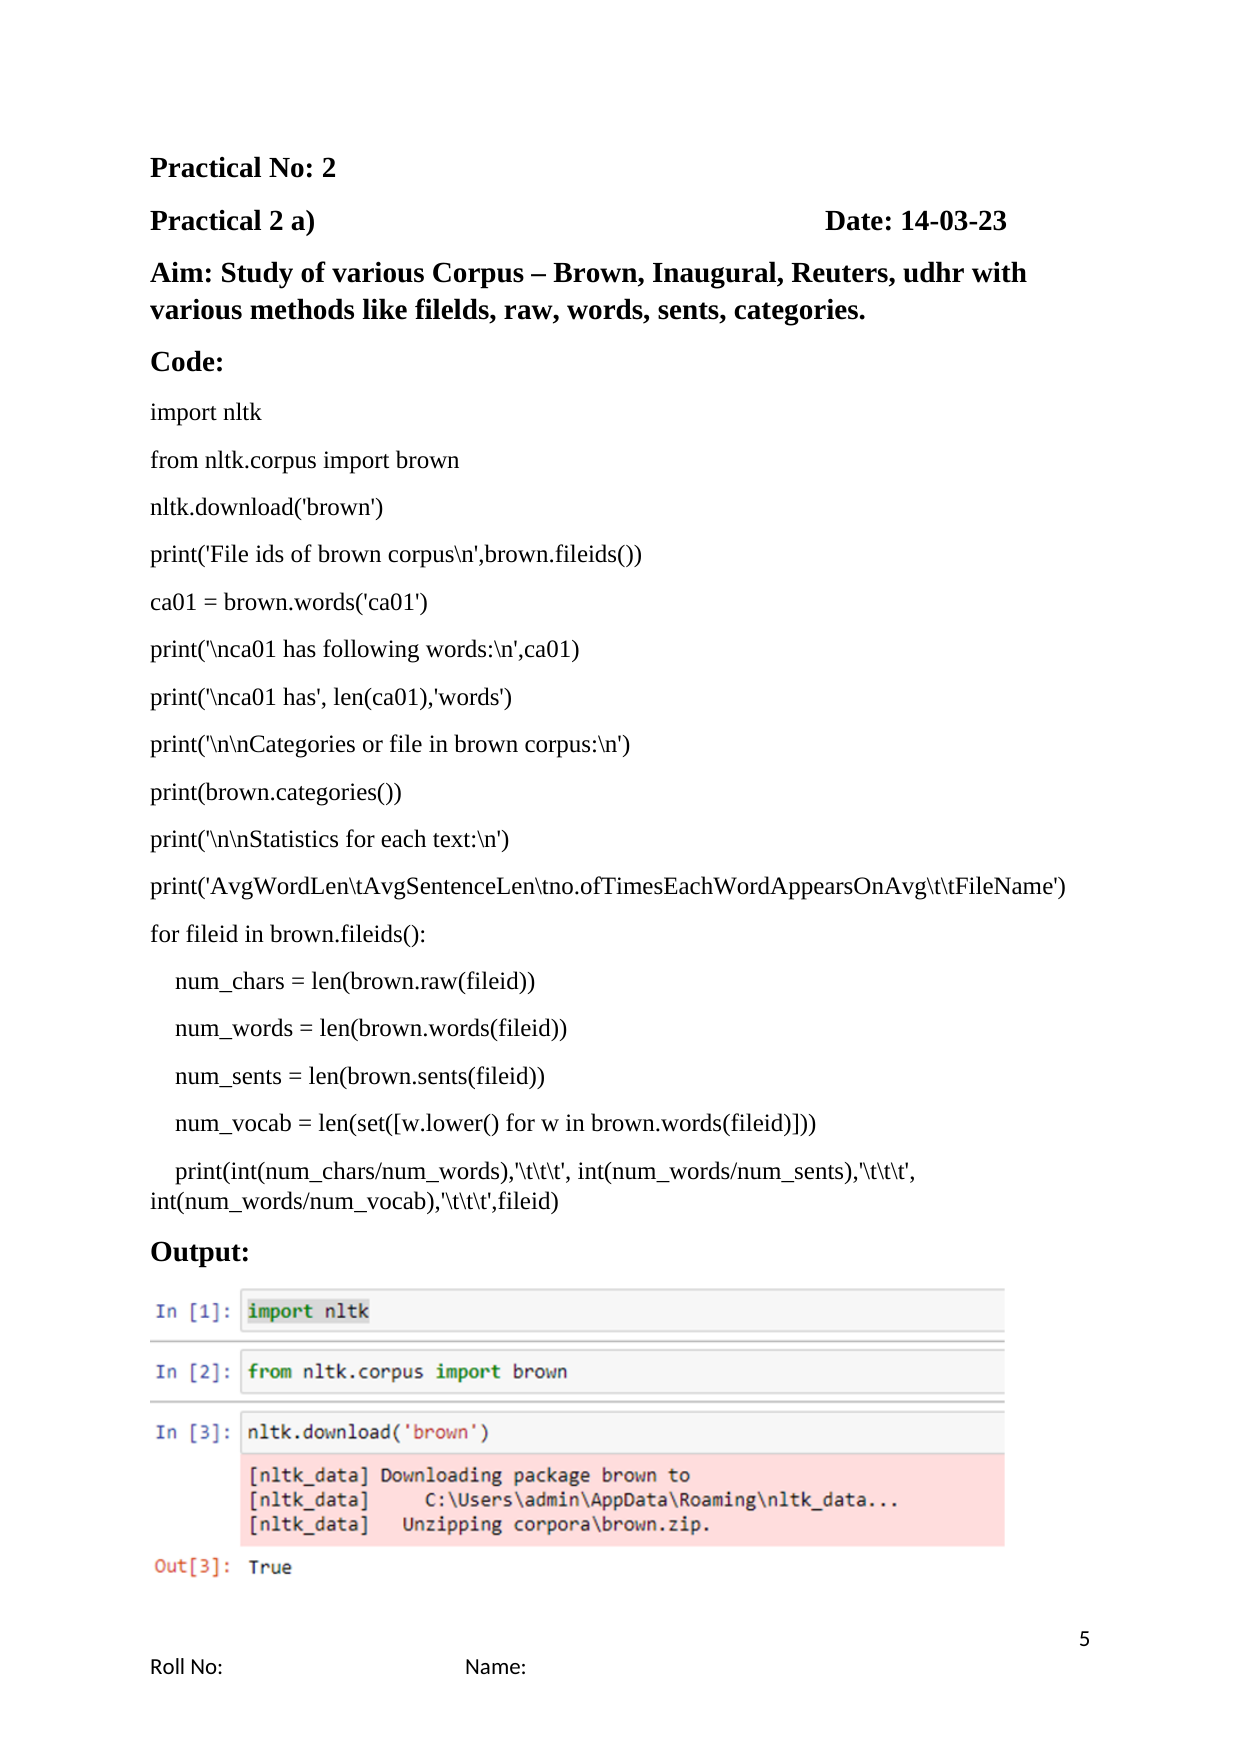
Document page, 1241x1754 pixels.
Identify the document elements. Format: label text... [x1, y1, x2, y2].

text Output: [150, 1234, 1090, 1267]
text num_words = len(brown.words(fileid)) [150, 1013, 1090, 1042]
text import nltk [150, 397, 1090, 426]
text num_vocab = len(set([w.lower() for w in brown.words(fileid)])) [150, 1108, 1090, 1137]
text print('File ids of brown corpus\n',brown.fileids()) [150, 539, 1090, 568]
text Aim: Study of various Corpus – Brown, Inaugural, Reuters, udhr with various methods like filelds, raw, words, sents, categories. [150, 256, 1090, 325]
text Code: [150, 344, 1090, 378]
text print('\nca01 has following words:\n',ca01) [150, 634, 1090, 663]
picture [150, 1286, 1005, 1581]
text nltk.download('brown') [150, 492, 1090, 521]
text print('AvgWordLen\tAvgSentenceLen\tno.ofTimesEachWordAppearsOnAvg\t\tFileName') [150, 871, 1090, 900]
text Practical No: 2 [150, 150, 1090, 183]
text num_chars = len(brown.raw(fileid)) [150, 966, 1090, 995]
text from nltk.corpus import brown [150, 445, 1090, 473]
text print(int(num_chars/num_words),'\t\t\t', int(num_words/num_sents),'\t\t\t', int(num_words/num_vocab),'\t\t\t',fileid) [150, 1156, 1090, 1215]
text num_sents = len(brown.sents(fileid)) [150, 1061, 1090, 1090]
text print('\nca01 has', len(ca01),'words') [150, 682, 1090, 711]
text print(brown.categories()) [150, 777, 1090, 805]
text for fileid in brown.fileids(): [150, 919, 1090, 947]
text print('\n\nCategories or file in brown corpus:\n') [150, 729, 1090, 758]
text ca01 = brown.words('ca01') [150, 587, 1090, 616]
text Practical 2 a) Date: 14-03-23 [150, 203, 1090, 236]
text print('\n\nStatistics for each text:\n') [150, 824, 1090, 853]
